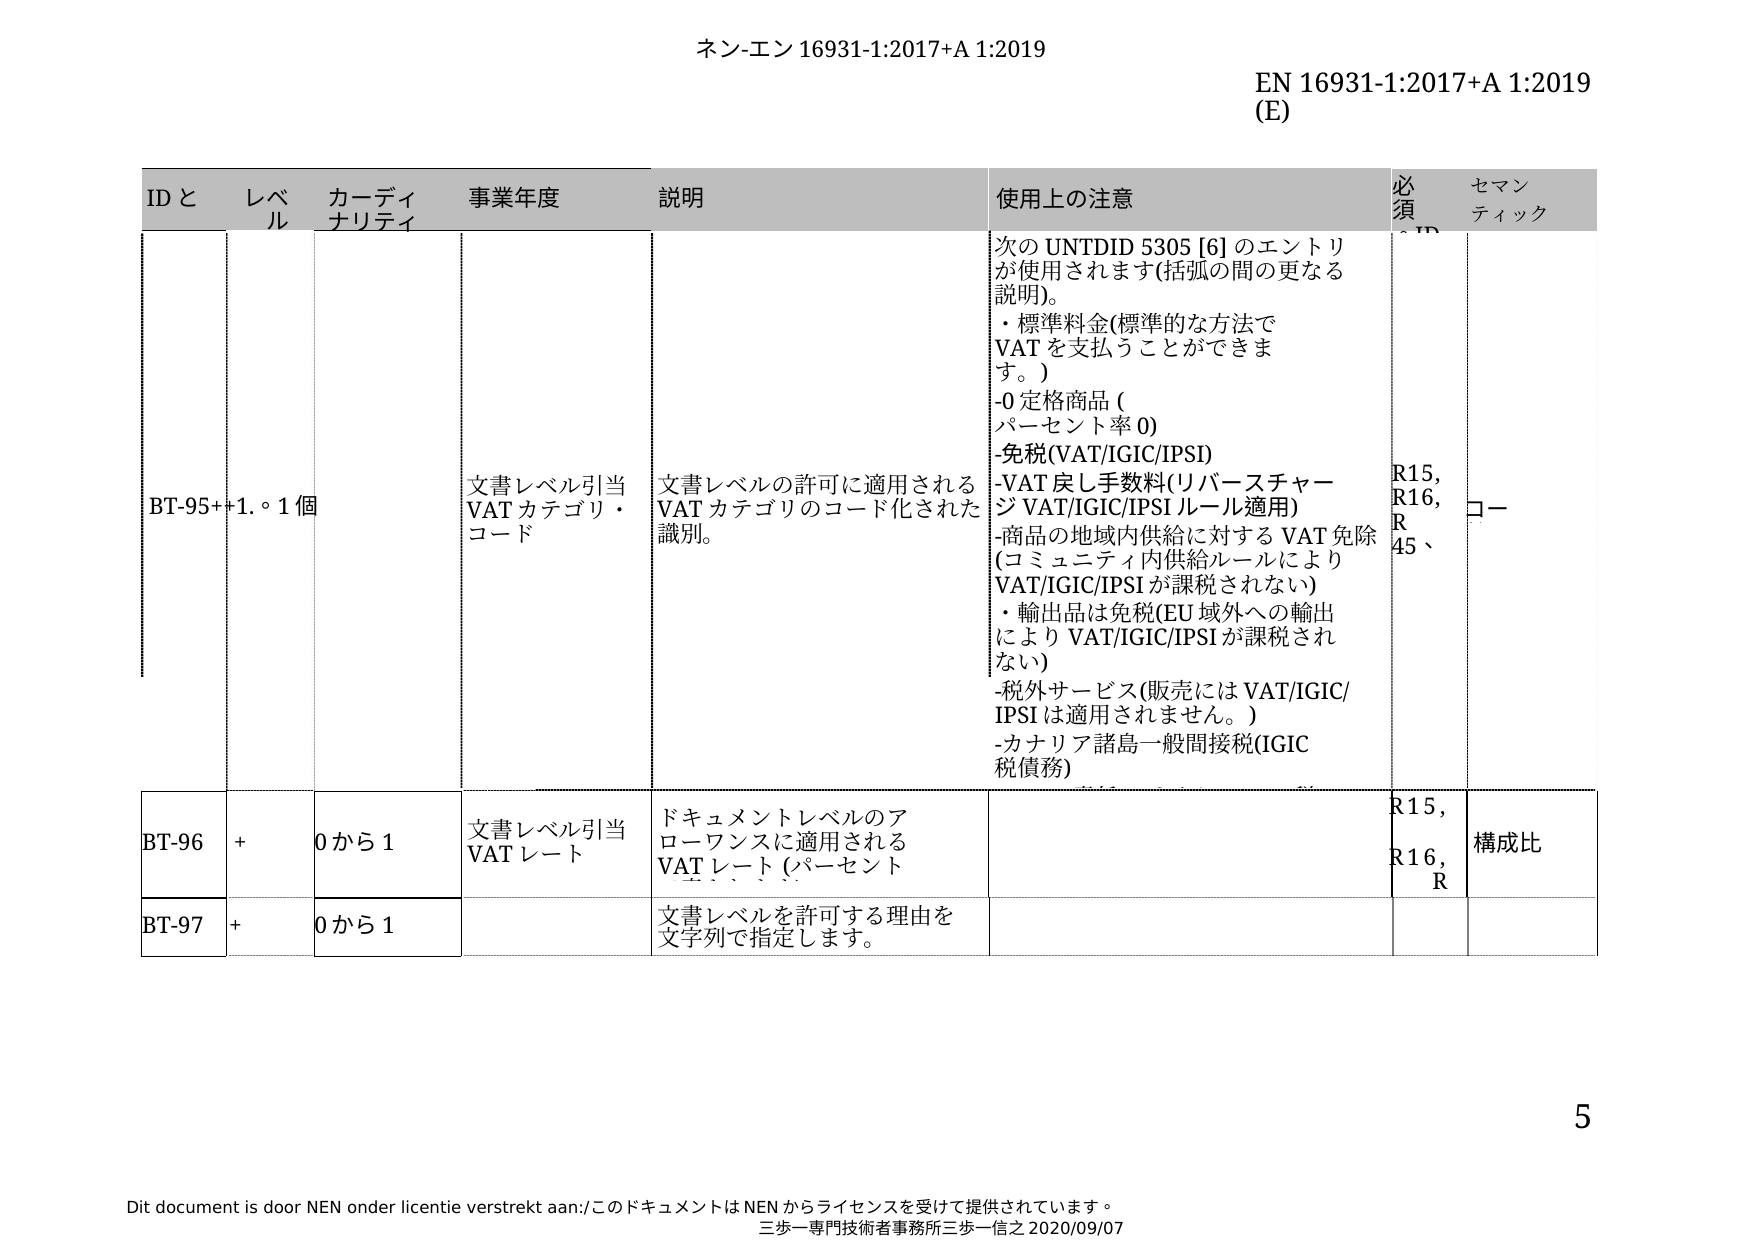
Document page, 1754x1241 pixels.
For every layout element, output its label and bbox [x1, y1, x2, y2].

picture [1391, 233, 1598, 788]
picture [226, 233, 315, 791]
picture [463, 897, 1596, 956]
picture [228, 897, 313, 956]
picture [460, 233, 1596, 791]
picture [304, 498, 315, 513]
